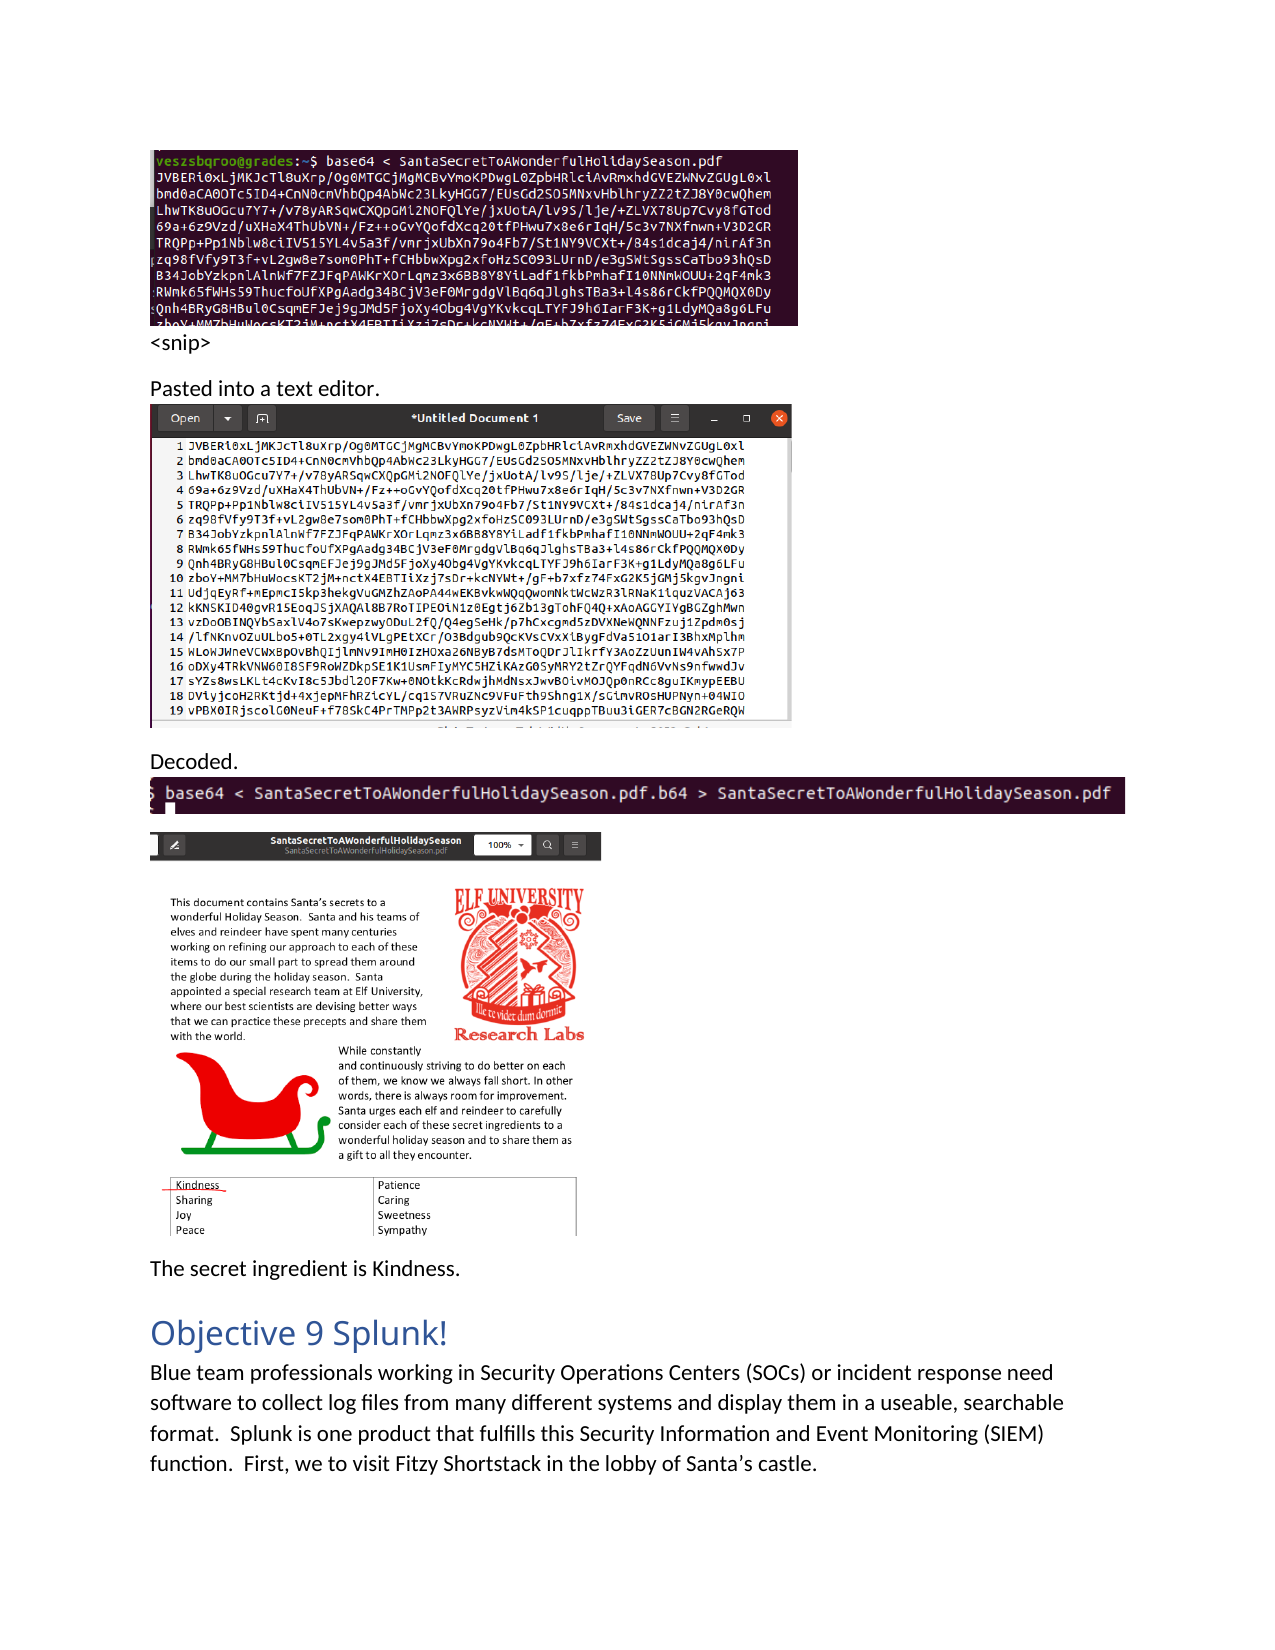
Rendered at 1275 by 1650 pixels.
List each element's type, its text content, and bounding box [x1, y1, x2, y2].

text Decoded. [150, 747, 1125, 777]
picture [150, 777, 1125, 814]
text Blue team professionals working in Security Operations Centers (SOCs) or incident response need software to collect log files from many different systems and display them in a useable, searchable format. Splunk is one product that fulfills this Security Information and Event Monitoring (SIEM) function. First, we to visit Fitzy Shortstack in the lobby of Santa’s castle. [150, 1358, 1125, 1477]
picture [150, 832, 602, 1236]
text The secret ingredient is Kindness. [150, 1254, 1125, 1282]
picture [150, 404, 792, 728]
picture [150, 150, 798, 326]
subtitle Objective 9 Splunk! [150, 1309, 1125, 1355]
